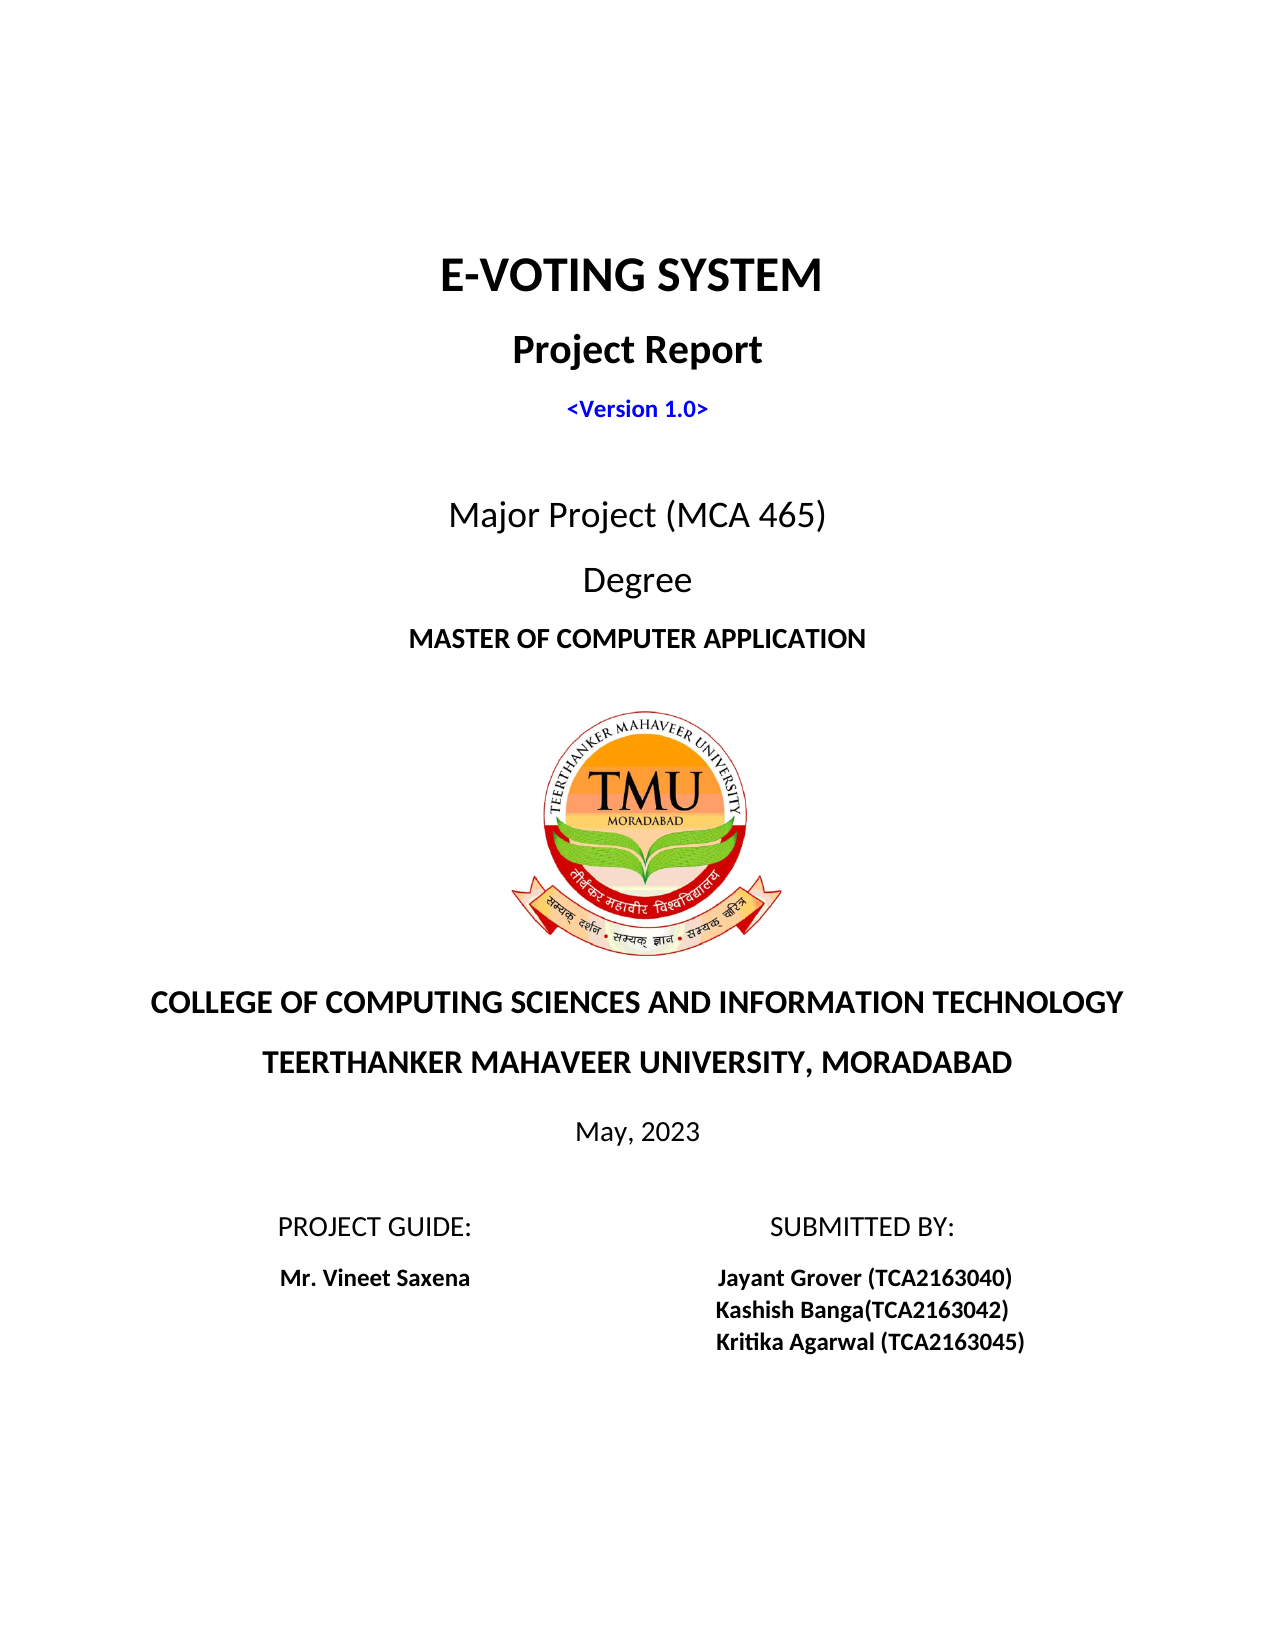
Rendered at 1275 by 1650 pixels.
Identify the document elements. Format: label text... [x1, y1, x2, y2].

text TEERTHANKER MAHAVEER UNIVERSITY, MORADABAD [150, 1041, 1125, 1082]
text Major Project (MCA 465) [150, 491, 1125, 537]
text May, 2023 [150, 1113, 1125, 1149]
text MASTER OF COMPUTER APPLICATION [150, 620, 1125, 656]
table_header SUBMITTED BY: Jayant Grover (TCA2163040) Kashish Banga(TCA2163042) Kritika Agarwal (TCA2163045) [611, 1208, 1114, 1358]
picture [511, 711, 782, 956]
text Degree [150, 556, 1125, 601]
text <Version 1.0> [150, 393, 1125, 424]
text Project Report [150, 323, 1125, 374]
table_header PROJECT GUIDE: Mr. Vineet Saxena [139, 1208, 611, 1358]
text COLLEGE OF COMPUTING SCIENCES AND INFORMATION TECHNOLOGY [150, 982, 1125, 1022]
text E-VOTING SYSTEM [150, 243, 1125, 304]
